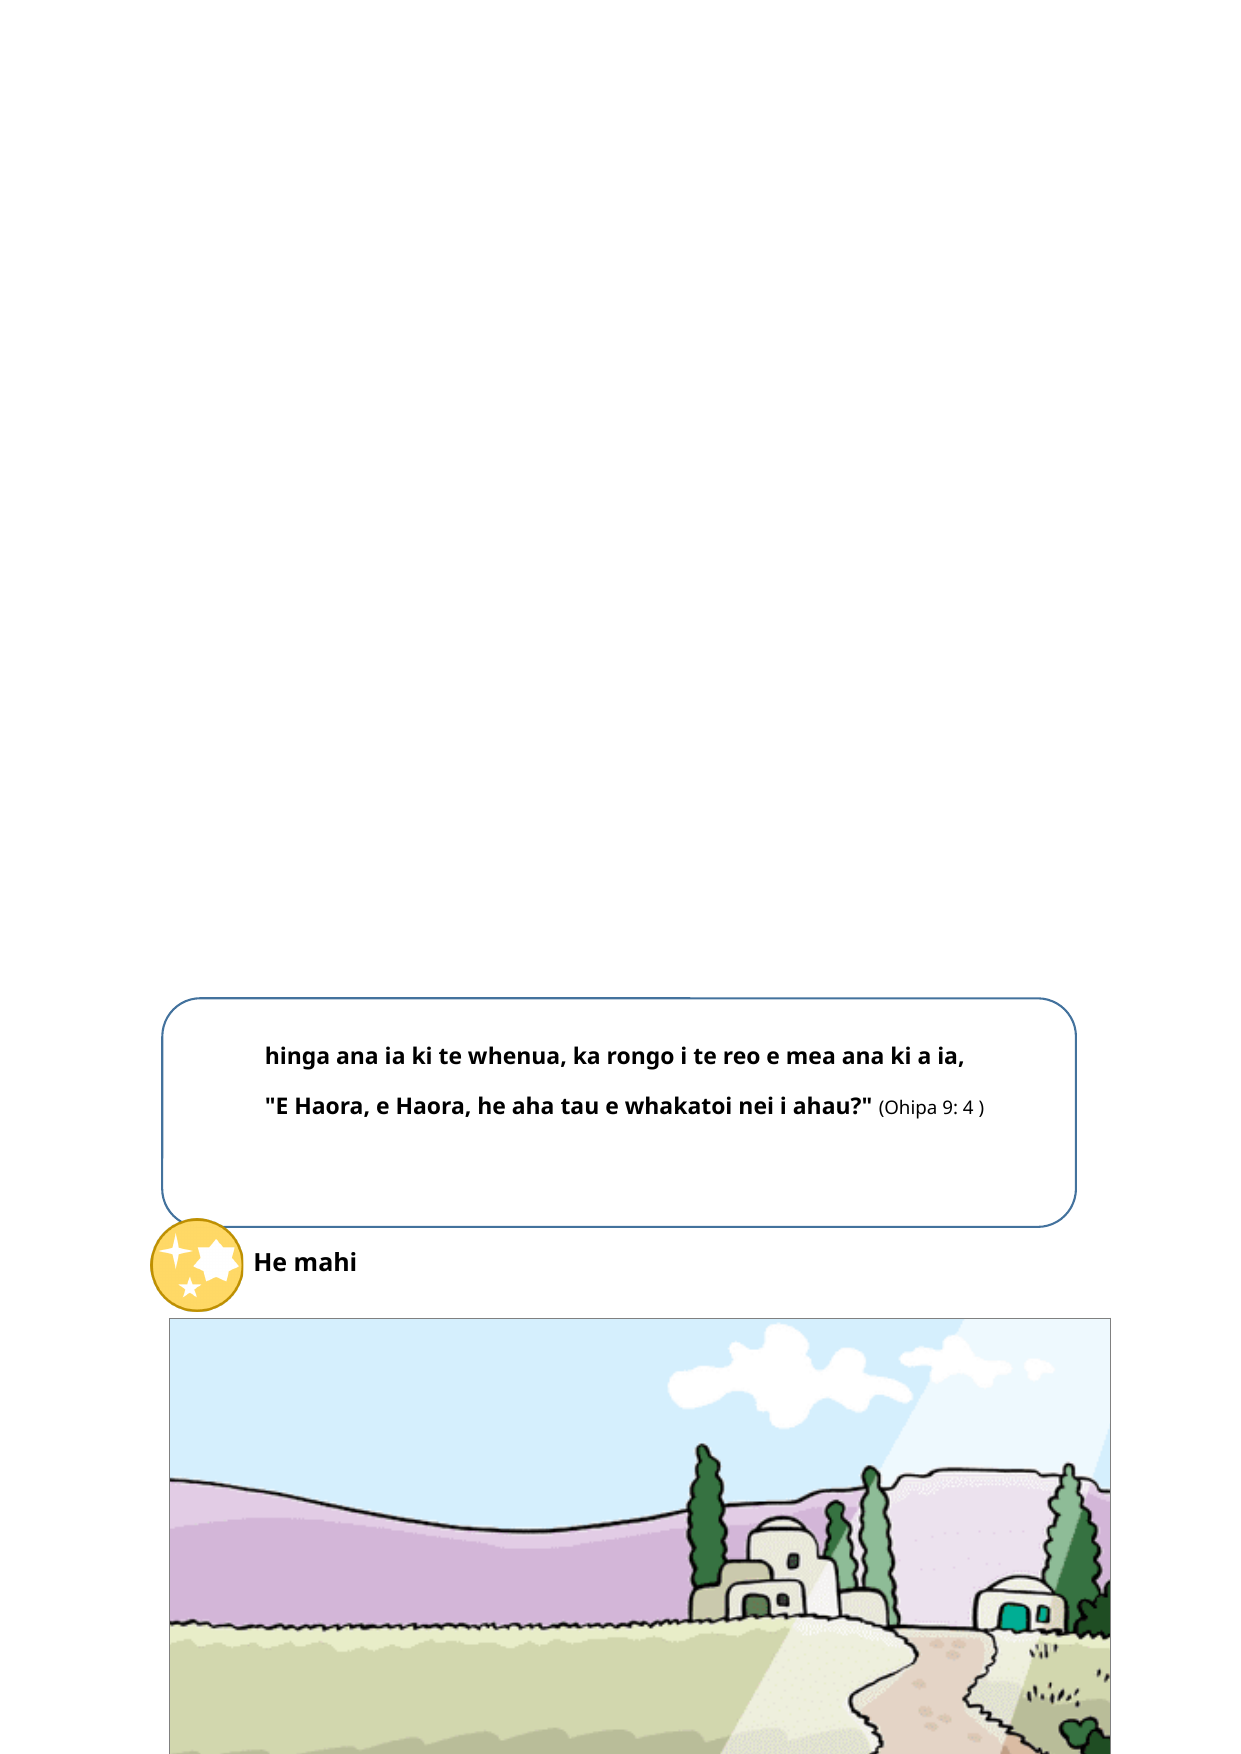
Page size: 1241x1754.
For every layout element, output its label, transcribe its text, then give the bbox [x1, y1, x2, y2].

picture [170, 1319, 1110, 1754]
text "E Haora, e Haora, he aha tau e whakatoi nei i ahau?" (Ohipa 9: 4 ) [150, 1090, 1090, 1121]
picture [150, 1218, 244, 1312]
text hinga ana ia ki te whenua, ka rongo i te reo e mea ana ki a ia, [150, 1040, 1090, 1071]
text He mahi [244, 1244, 1090, 1278]
